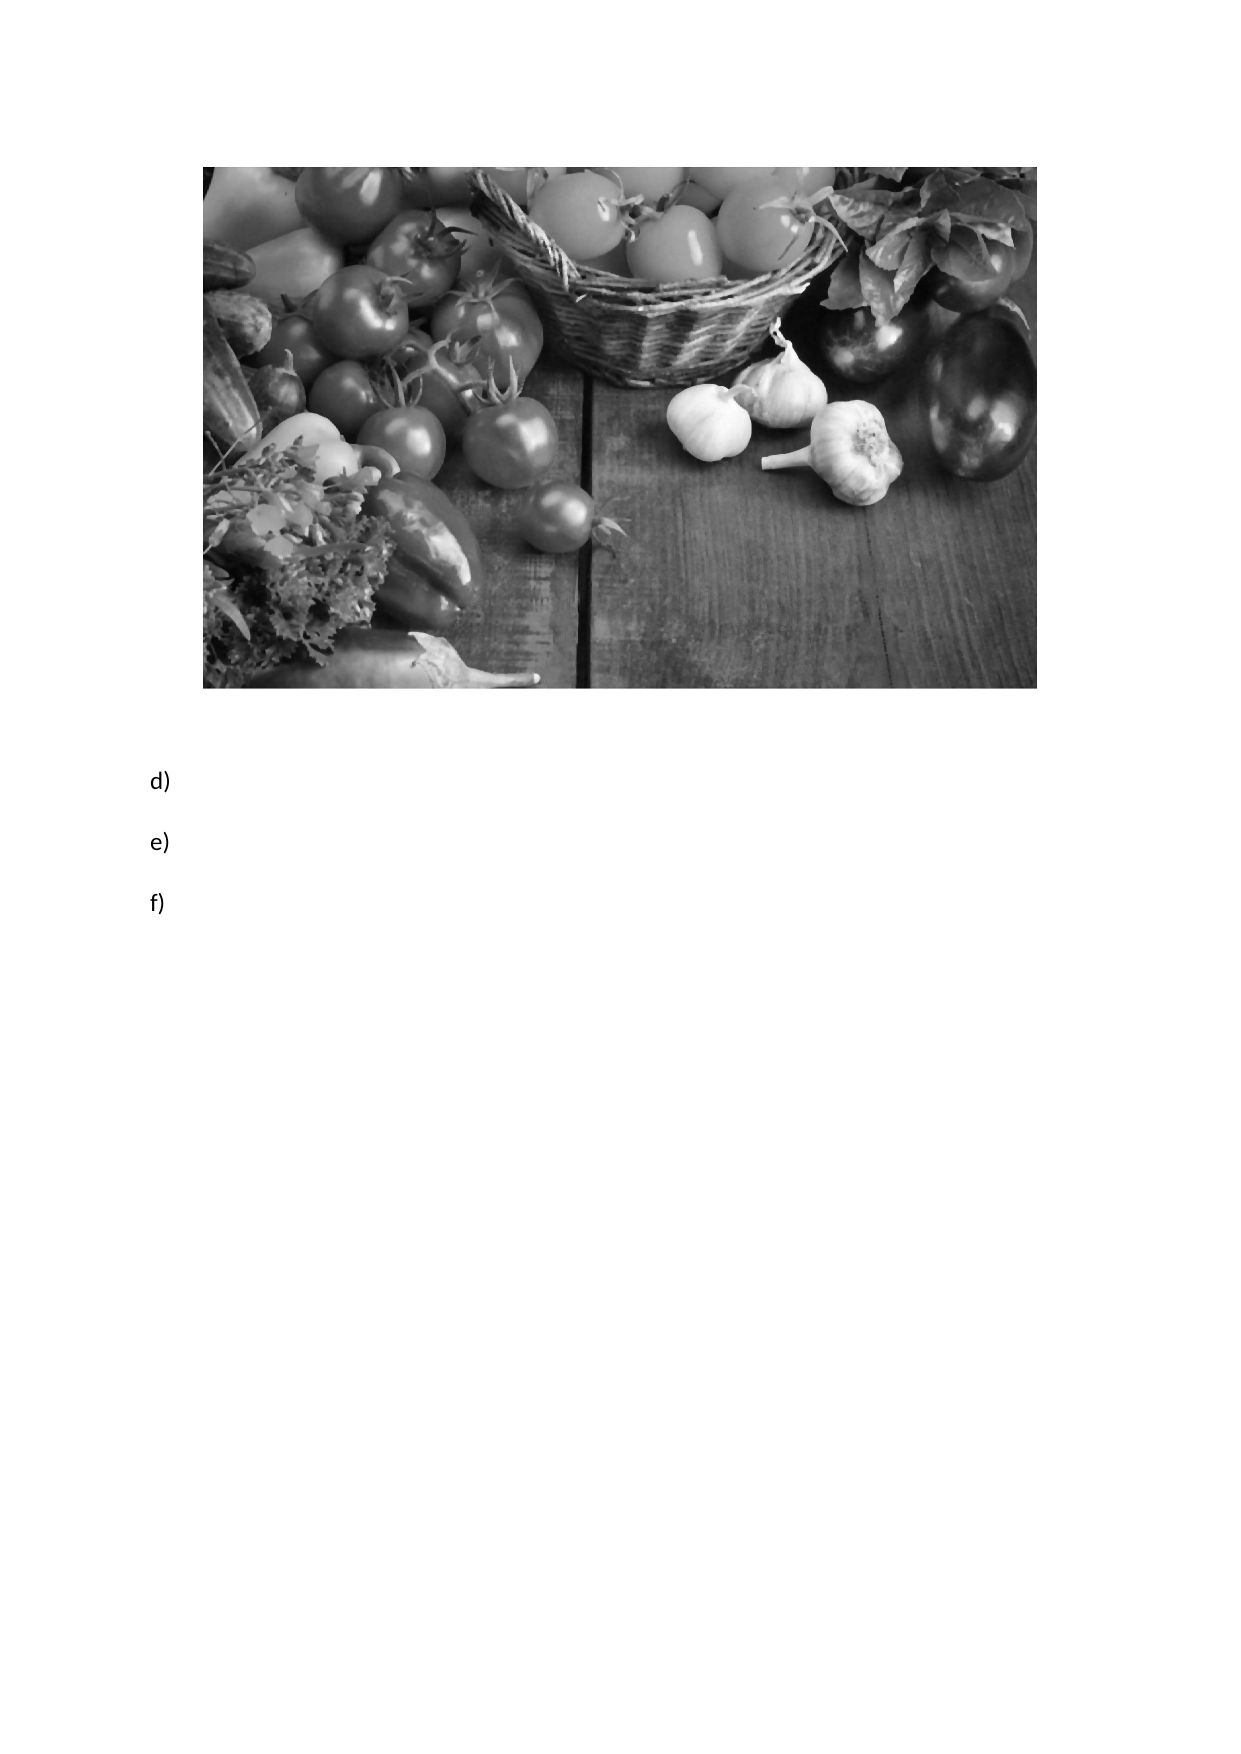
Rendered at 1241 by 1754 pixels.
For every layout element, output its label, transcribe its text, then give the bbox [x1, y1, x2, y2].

picture [150, 150, 1089, 735]
text d) [150, 765, 1090, 795]
text f) [150, 887, 1090, 917]
text e) [150, 826, 1090, 856]
